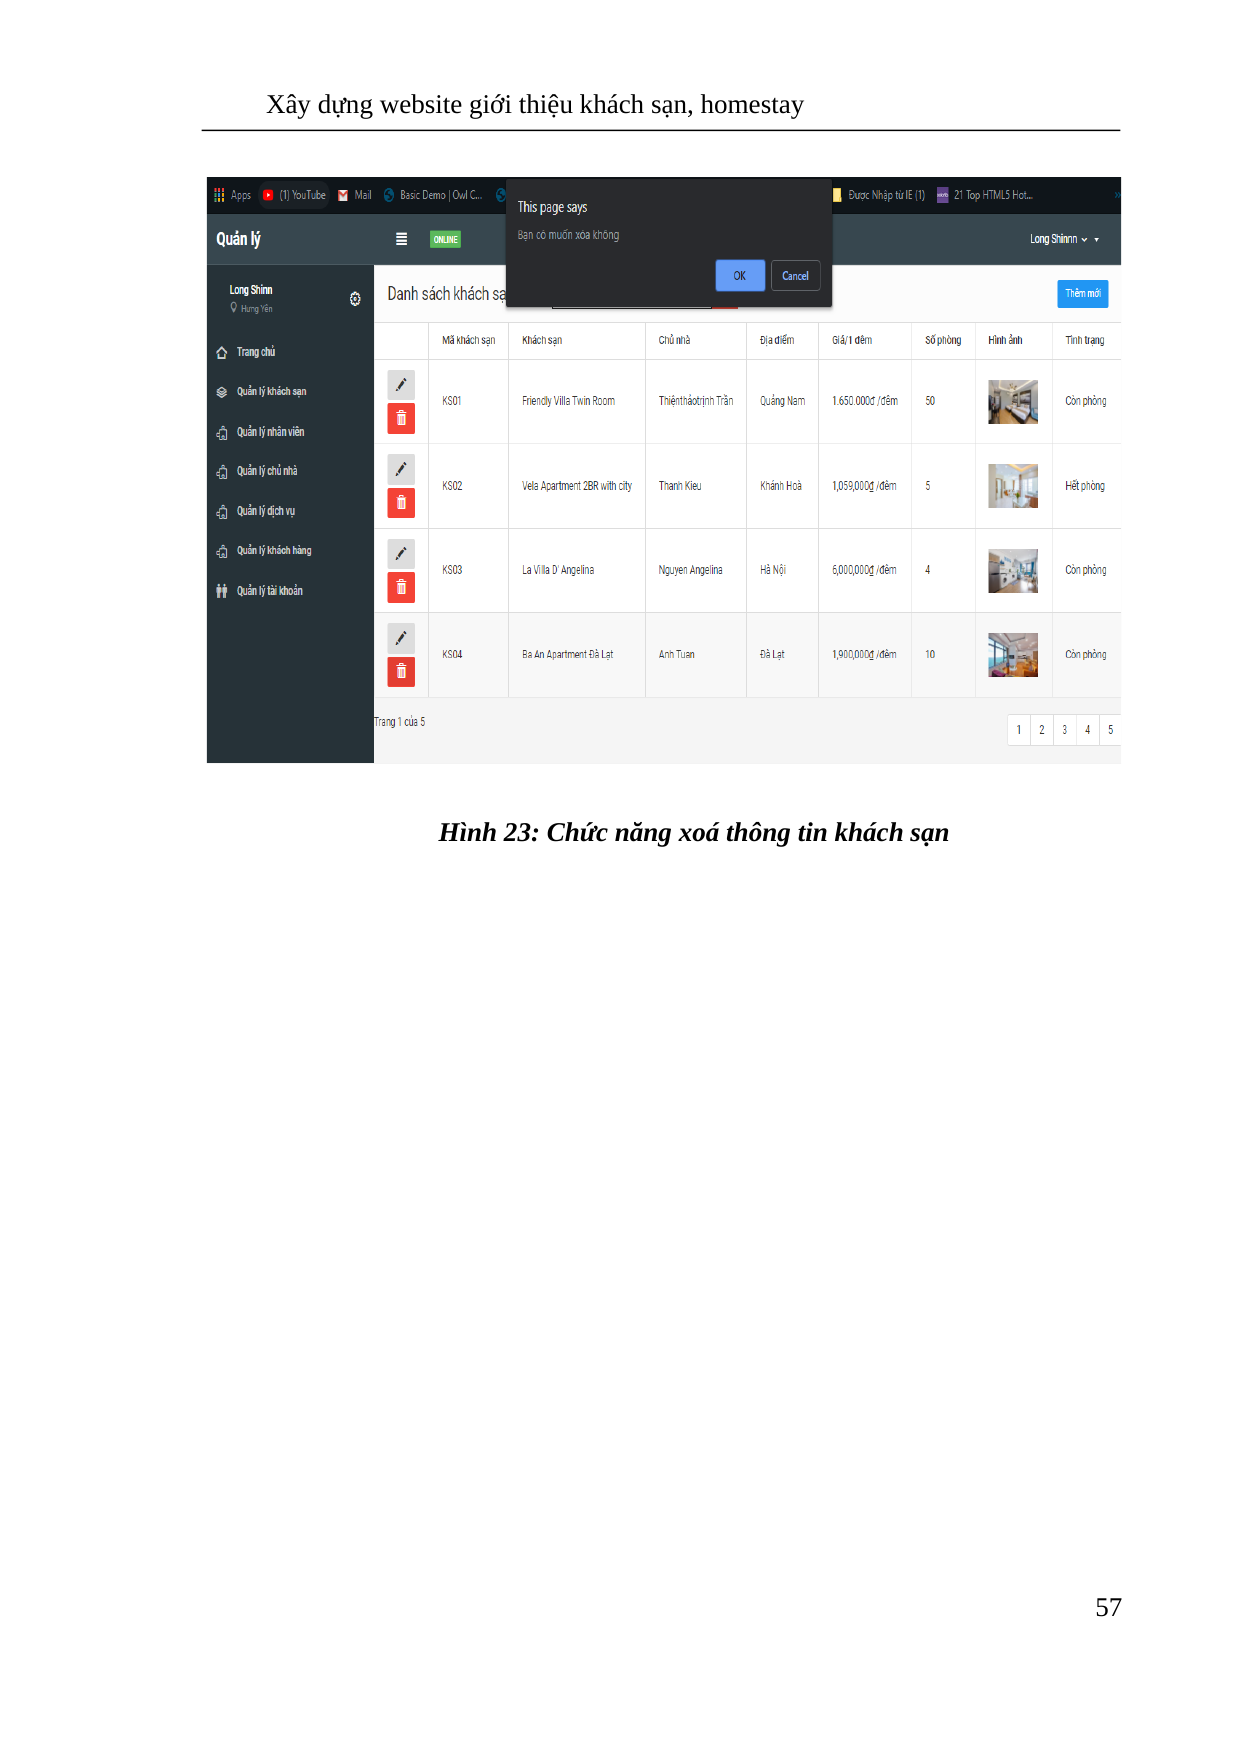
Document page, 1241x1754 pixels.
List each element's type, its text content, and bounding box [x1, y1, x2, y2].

picture [206, 177, 1122, 764]
text Hình 23: Chức năng xoá thông tin khách sạn [207, 816, 1122, 847]
